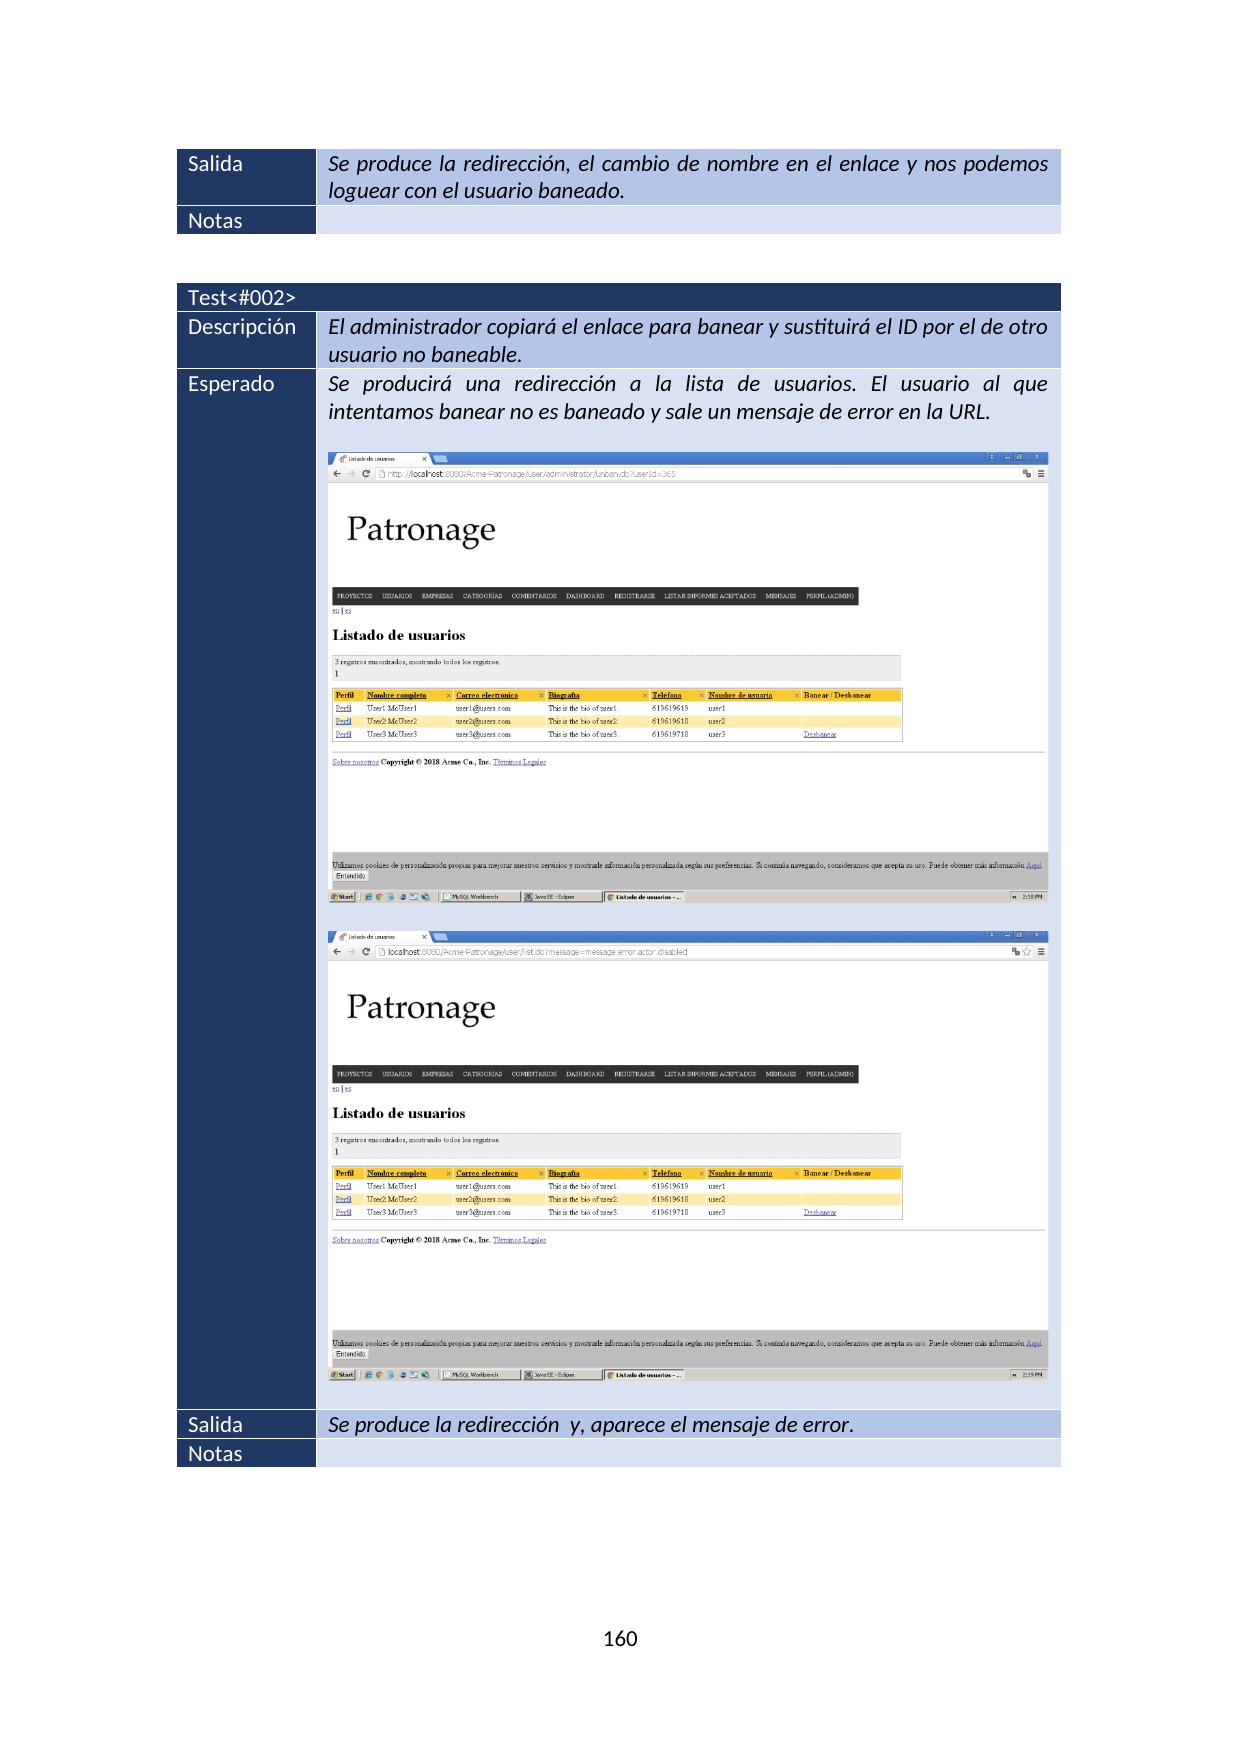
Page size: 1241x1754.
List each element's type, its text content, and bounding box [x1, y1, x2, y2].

table_cell Descripción [177, 312, 316, 368]
picture [328, 931, 1049, 1381]
table_cell Salida [177, 149, 316, 205]
table_cell Esperado [177, 369, 316, 1409]
table_cell Notas [177, 1439, 316, 1467]
table_cell Se produce la redirección, el cambio de nombre en el enlace y nos podemos loguear con el usuario baneado. [317, 149, 1061, 205]
table_header Test<#002> [177, 283, 1061, 311]
table_cell El administrador copiará el enlace para banear y sustituirá el ID por el de otro usuario no baneable. [317, 312, 1061, 368]
table_cell Salida [177, 1410, 316, 1438]
table_cell Notas [177, 206, 316, 234]
table_cell Se produce la redirección y, aparece el mensaje de error. [317, 1410, 1061, 1438]
picture [328, 452, 1049, 903]
table_cell [317, 1439, 1061, 1467]
table_cell Se producirá una redirección a la lista de usuarios. El usuario al que intentamos banear no es baneado y sale un mensaje de error en la URL. [317, 369, 1061, 1409]
table_cell [317, 206, 1061, 234]
